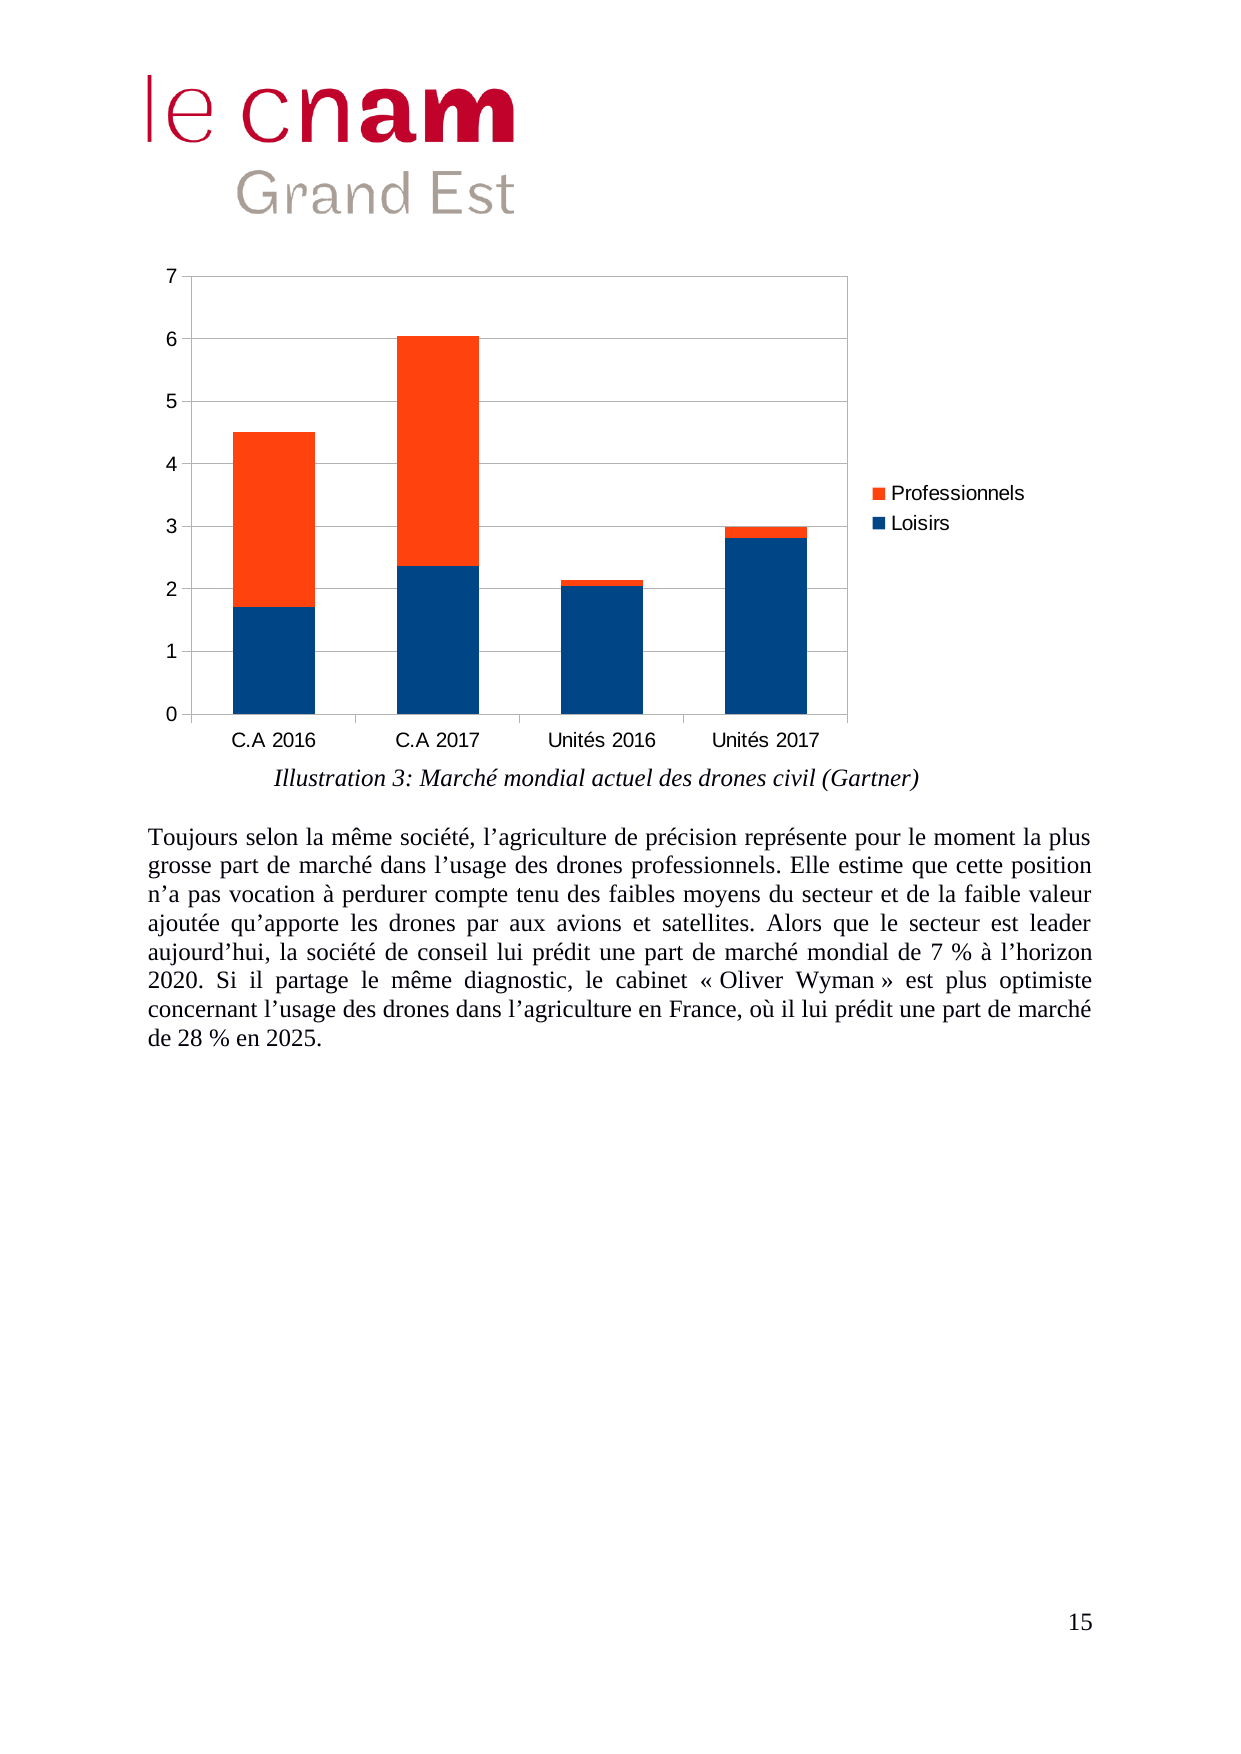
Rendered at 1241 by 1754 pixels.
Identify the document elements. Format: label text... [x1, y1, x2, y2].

picture [147, 75, 514, 214]
text Toujours selon la même société, l’agriculture de précision représente pour le moment la plus grosse part de marché dans l’usage des drones professionnels. Elle estime que cette position n’a pas vocation à perdurer compte tenu des faibles moyens du secteur et de la faible valeur ajoutée qu’apporte les drones par aux avions et satellites. Alors que le secteur est leader aujourd’hui, la société de conseil lui prédit une part de marché mondial de 7 % à l’horizon 2020. Si il partage le même diagnostic, le cabinet « Oliver Wyman » est plus optimiste concernant l’usage des drones dans l’agriculture en France, où il lui prédit une part de marché de 28 % en 2025. [148, 822, 1092, 1052]
